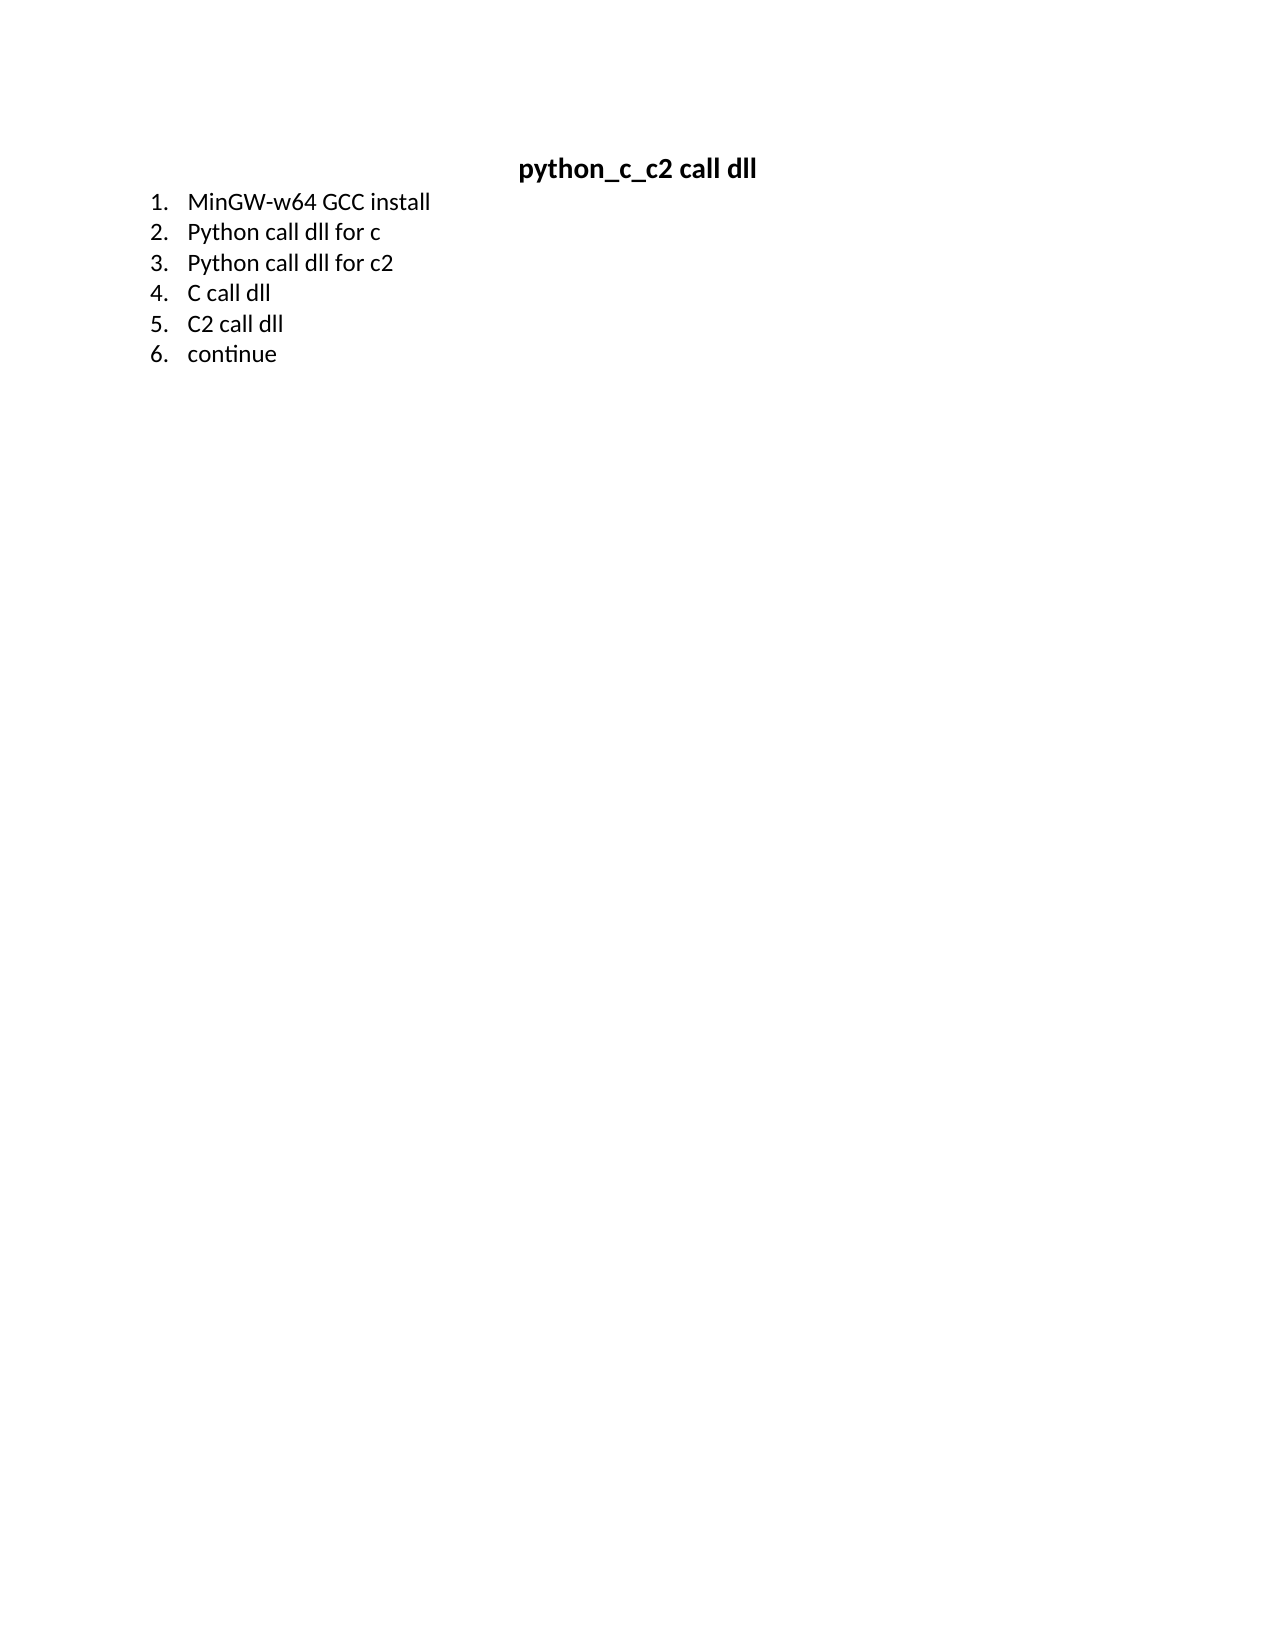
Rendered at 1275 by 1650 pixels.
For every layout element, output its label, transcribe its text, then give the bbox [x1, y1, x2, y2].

text python_c_c2 call dll [150, 150, 1125, 186]
list C call dll [150, 277, 1125, 308]
list continue [150, 338, 1125, 369]
list Python call dll for c [150, 216, 1125, 247]
list Python call dll for c2 [150, 247, 1125, 277]
list C2 call dll [150, 308, 1125, 338]
list MinGW-w64 GCC install [150, 186, 1125, 216]
